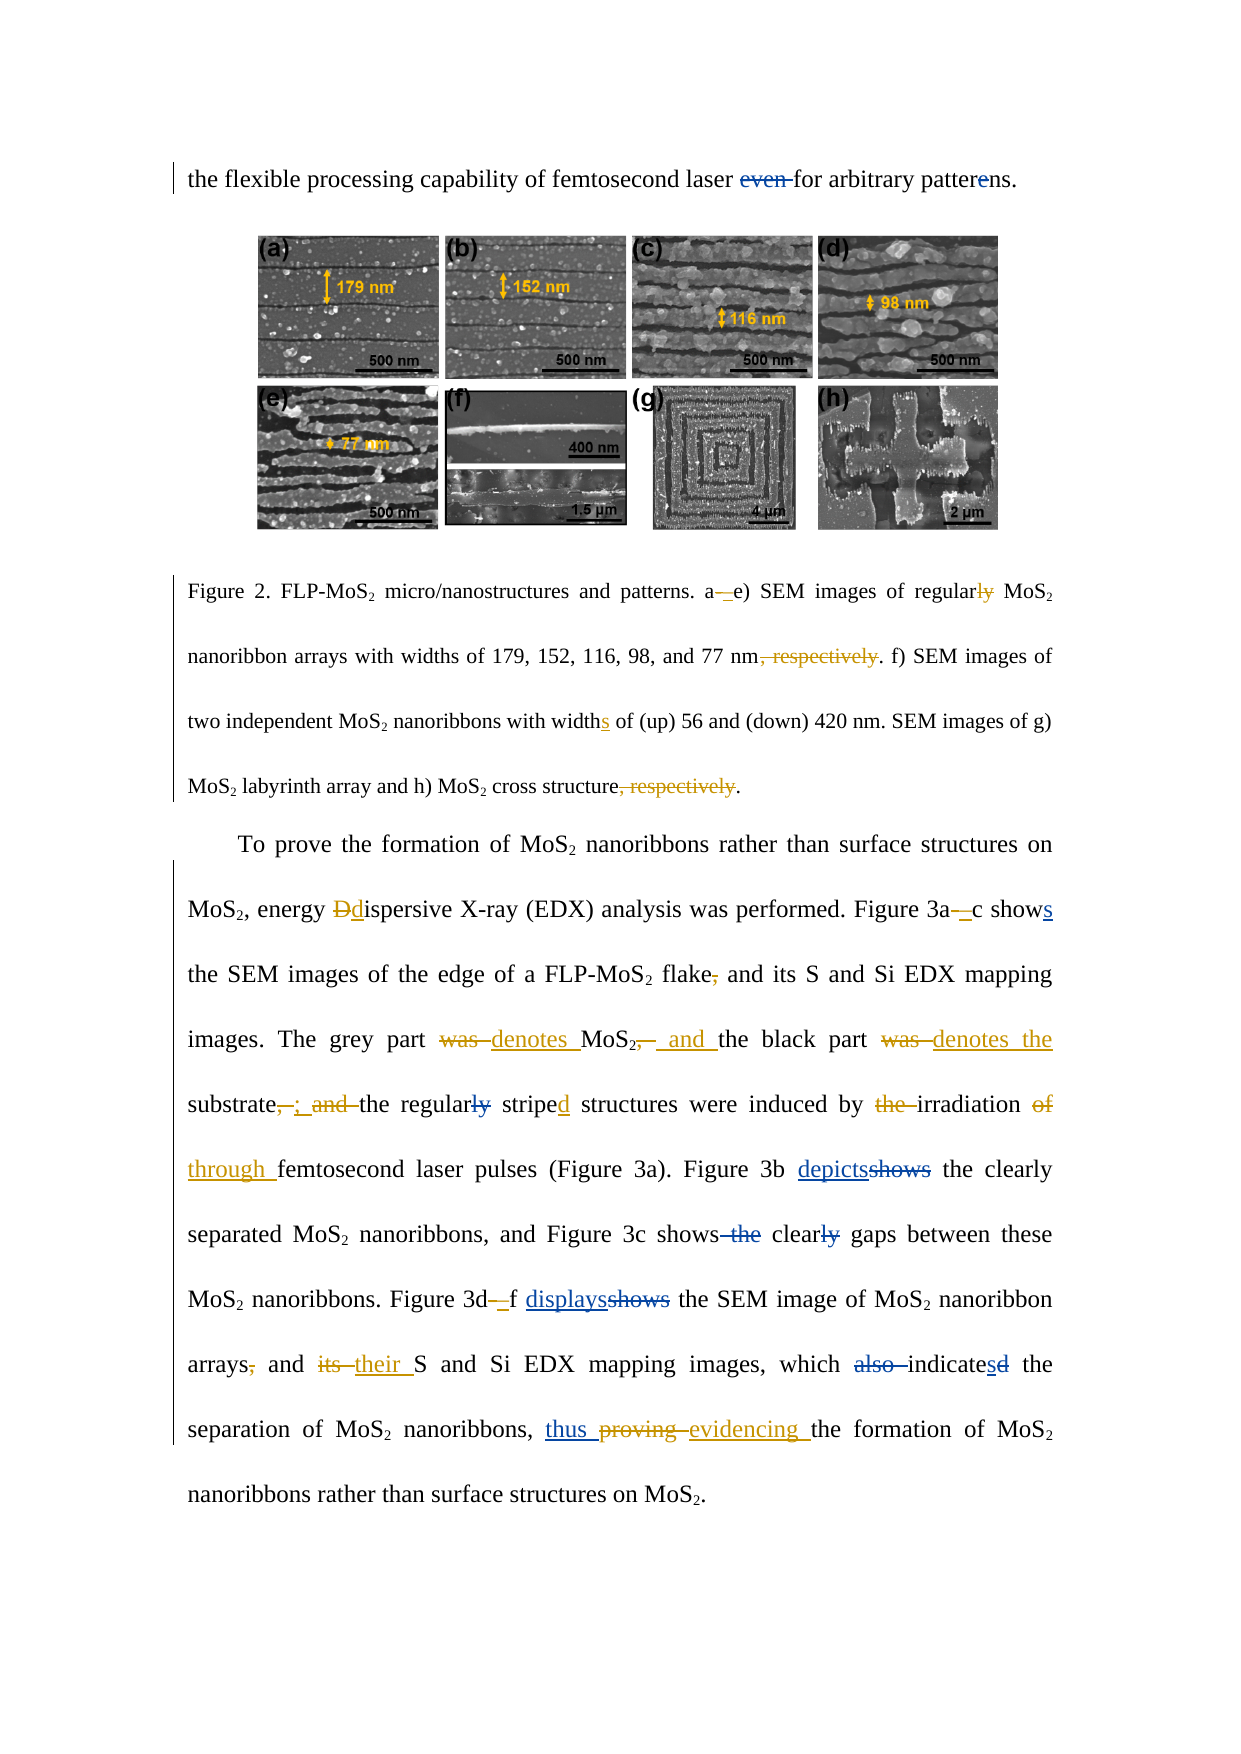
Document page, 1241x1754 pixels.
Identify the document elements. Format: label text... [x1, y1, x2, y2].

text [187, 162, 1053, 194]
text To prove the formation of MoS2 nanoribbons rather than surface structures on MoS2, energy ispersive X-ray (EDX) analysis was performed. Figure 3ac show the SEM images of the edge of a FLP-MoS2 flake and its S and Si EDX mapping images. The grey part MoS2the black part substratethe regular stripe structures were induced by irradiation femtosecond laser pulses (Figure 3a). Figure 3b the clearly separated MoS2 nanoribbons, and Figure 3c shows clear gaps between these MoS2 nanoribbons. Figure 3df the SEM image of MoS2 nanoribbon arrays and S and Si EDX mapping images, which indicate the separation of MoS2 nanoribbons, the formation of MoS2 nanoribbons rather than surface structures on MoS2. [187, 828, 1053, 1510]
picture [242, 223, 998, 530]
text Figure 2. FLP-MoS2 micro/nanostructures and patterns. ae) SEM images of regular MoS2 nanoribbon arrays with widths of 179, 152, 116, 98, and 77 nm. f) SEM images of two independent MoS2 nanoribbons with width of (up) 56 and (down) 420 nm. SEM images of g) MoS2 labyrinth array and h) MoS2 cross structure. [187, 575, 1053, 802]
